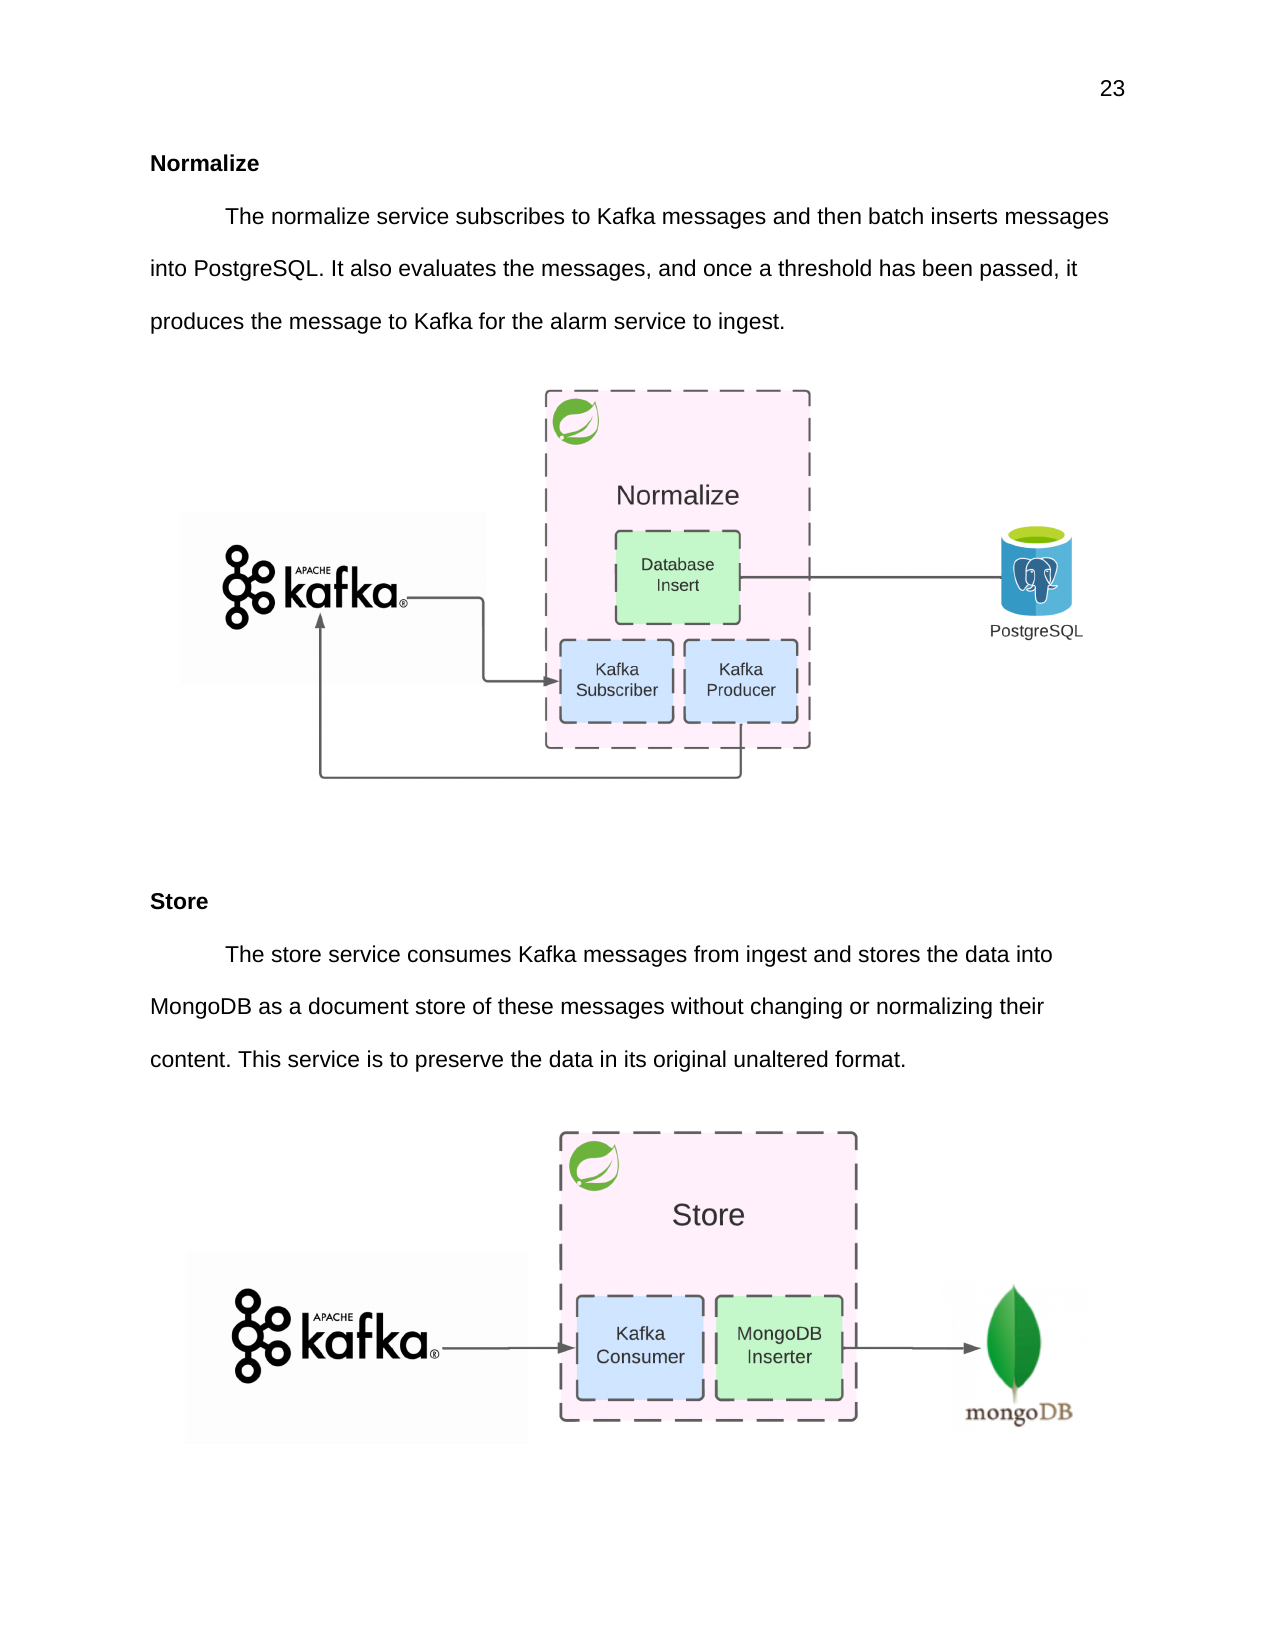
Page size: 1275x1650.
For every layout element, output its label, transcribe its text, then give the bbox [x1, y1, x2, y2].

subtitle Store [150, 888, 1125, 914]
text The normalize service subscribes to Kafka messages and then batch inserts messages into PostgreSQL. It also evaluates the messages, and once a threshold has been passed, it produces the message to Kafka for the alarm service to ingest. [150, 203, 1125, 334]
picture [150, 1098, 1125, 1478]
subtitle Normalize [150, 150, 1125, 176]
text The store service consumes Kafka messages from ingest and stores the data into MongoDB as a document store of these messages without changing or normalizing their content. This service is to preserve the data in its original unaltered format. [150, 941, 1125, 1072]
picture [150, 360, 1125, 809]
